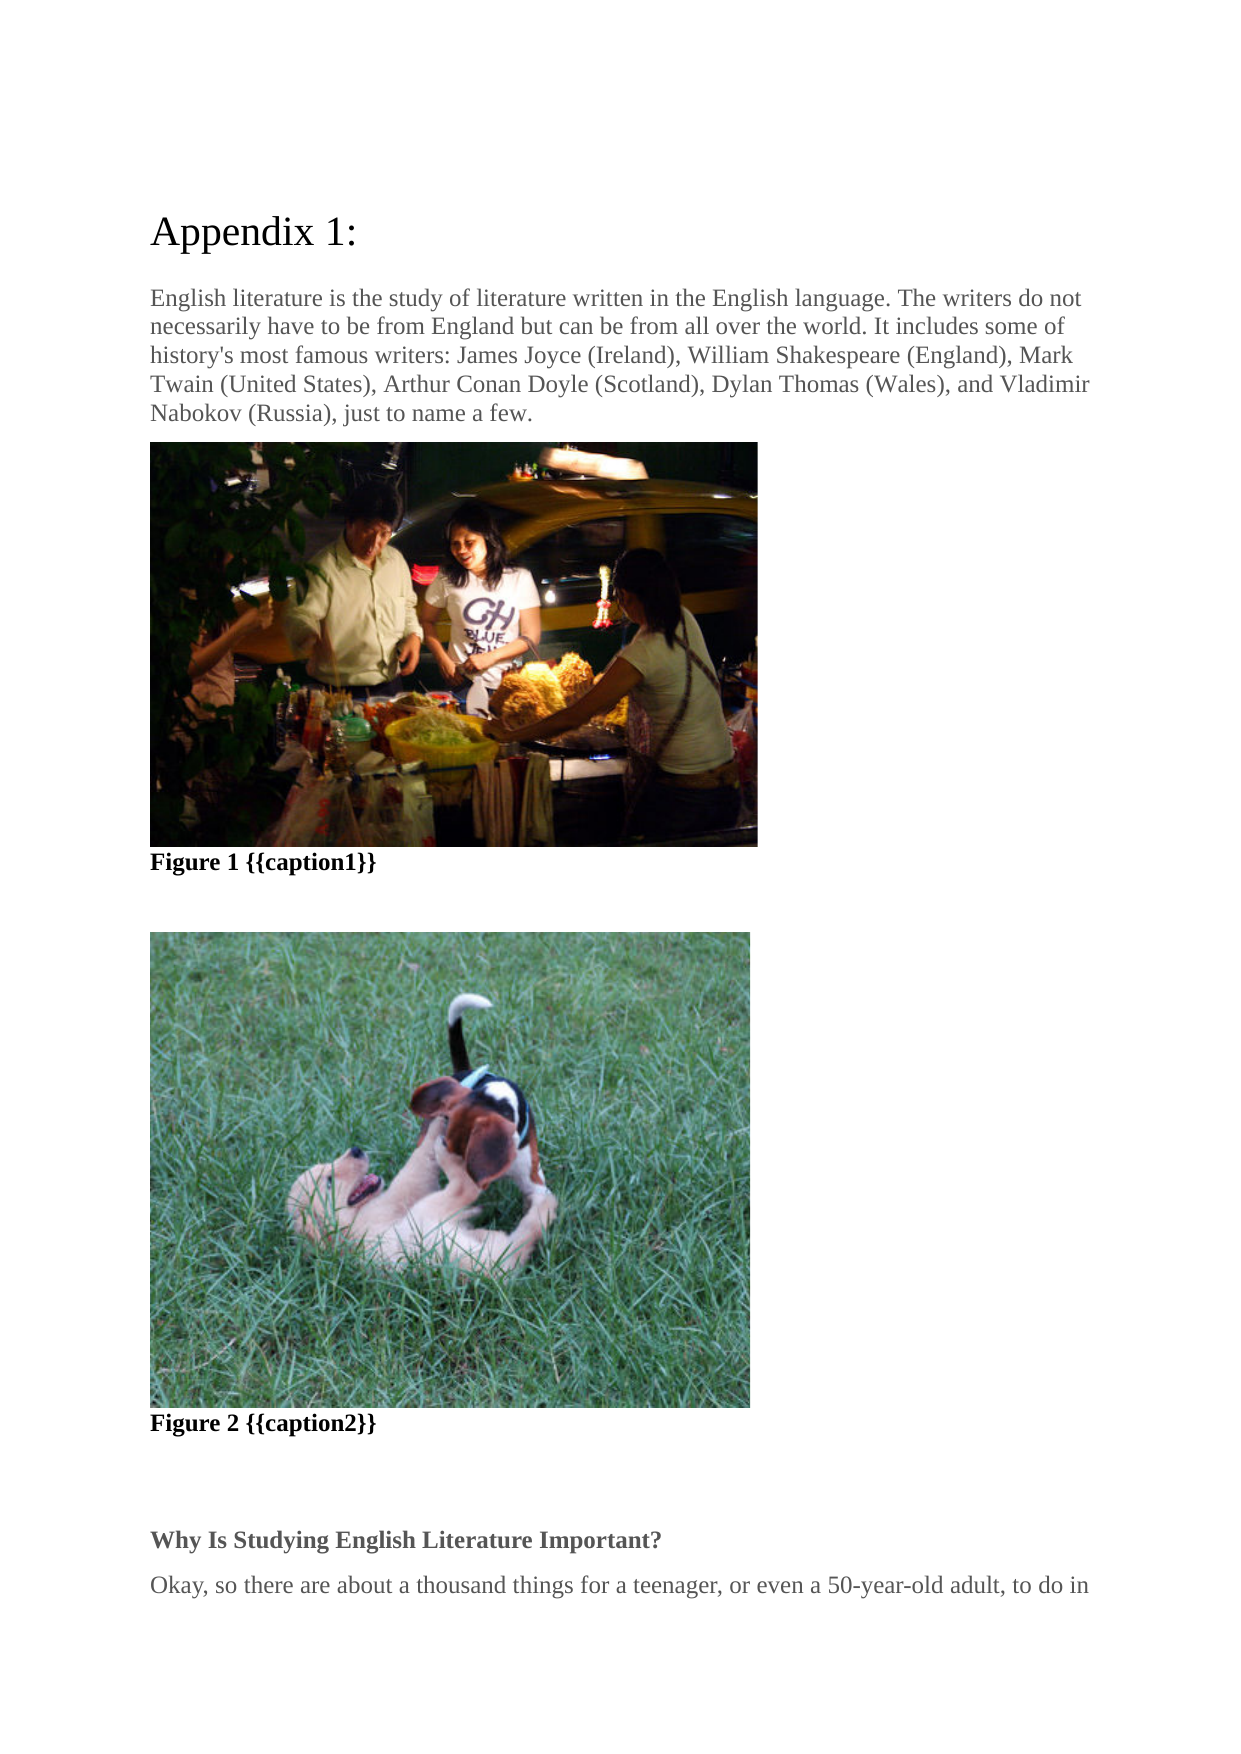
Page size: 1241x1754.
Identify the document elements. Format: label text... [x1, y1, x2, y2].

picture [150, 932, 750, 1408]
text Figure 1 {{caption1}} [150, 847, 1090, 875]
picture [150, 442, 758, 847]
text English literature is the study of literature written in the English language. The writers do not necessarily have to be from England but can be from all over the world. It includes some of history's most famous writers: James Joyce (Ireland), William Shakespeare (England), Mark Twain (United States), Arthur Conan Doyle (Scotland), Dylan Thomas (Wales), and Vladimir Nabokov (Russia), just to name a few. [150, 283, 1090, 426]
text Figure 2 {{caption2}} [150, 1408, 1090, 1437]
text Why Is Studying English Literature Important? [150, 1525, 1090, 1554]
text Appendix 1: [150, 206, 1090, 254]
